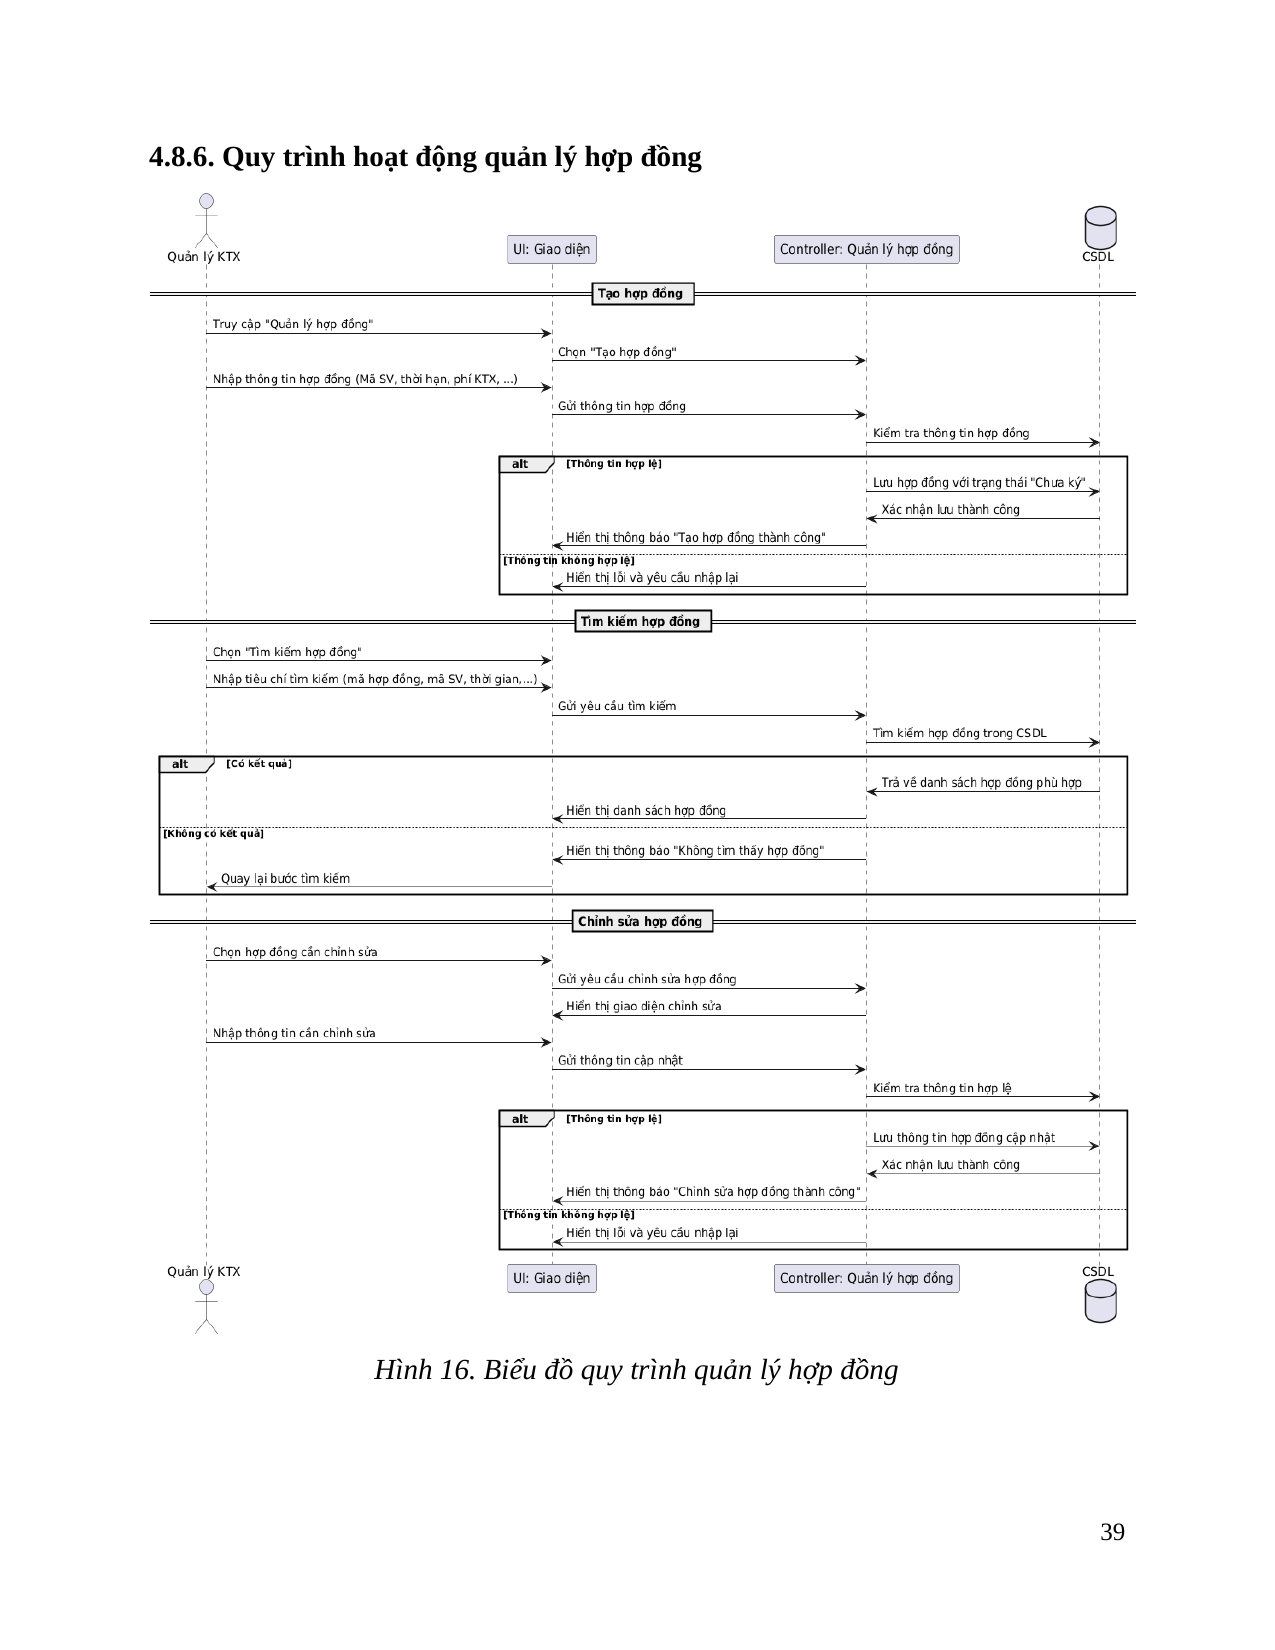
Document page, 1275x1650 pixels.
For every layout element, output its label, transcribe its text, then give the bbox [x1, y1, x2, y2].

text Hình 16. Biểu đồ quy trình quản lý hợp đồng [150, 1352, 1125, 1385]
subtitle 4.8.6. Quy trình hoạt động quản lý hợp đồng [149, 139, 1125, 172]
picture [150, 188, 1139, 1338]
